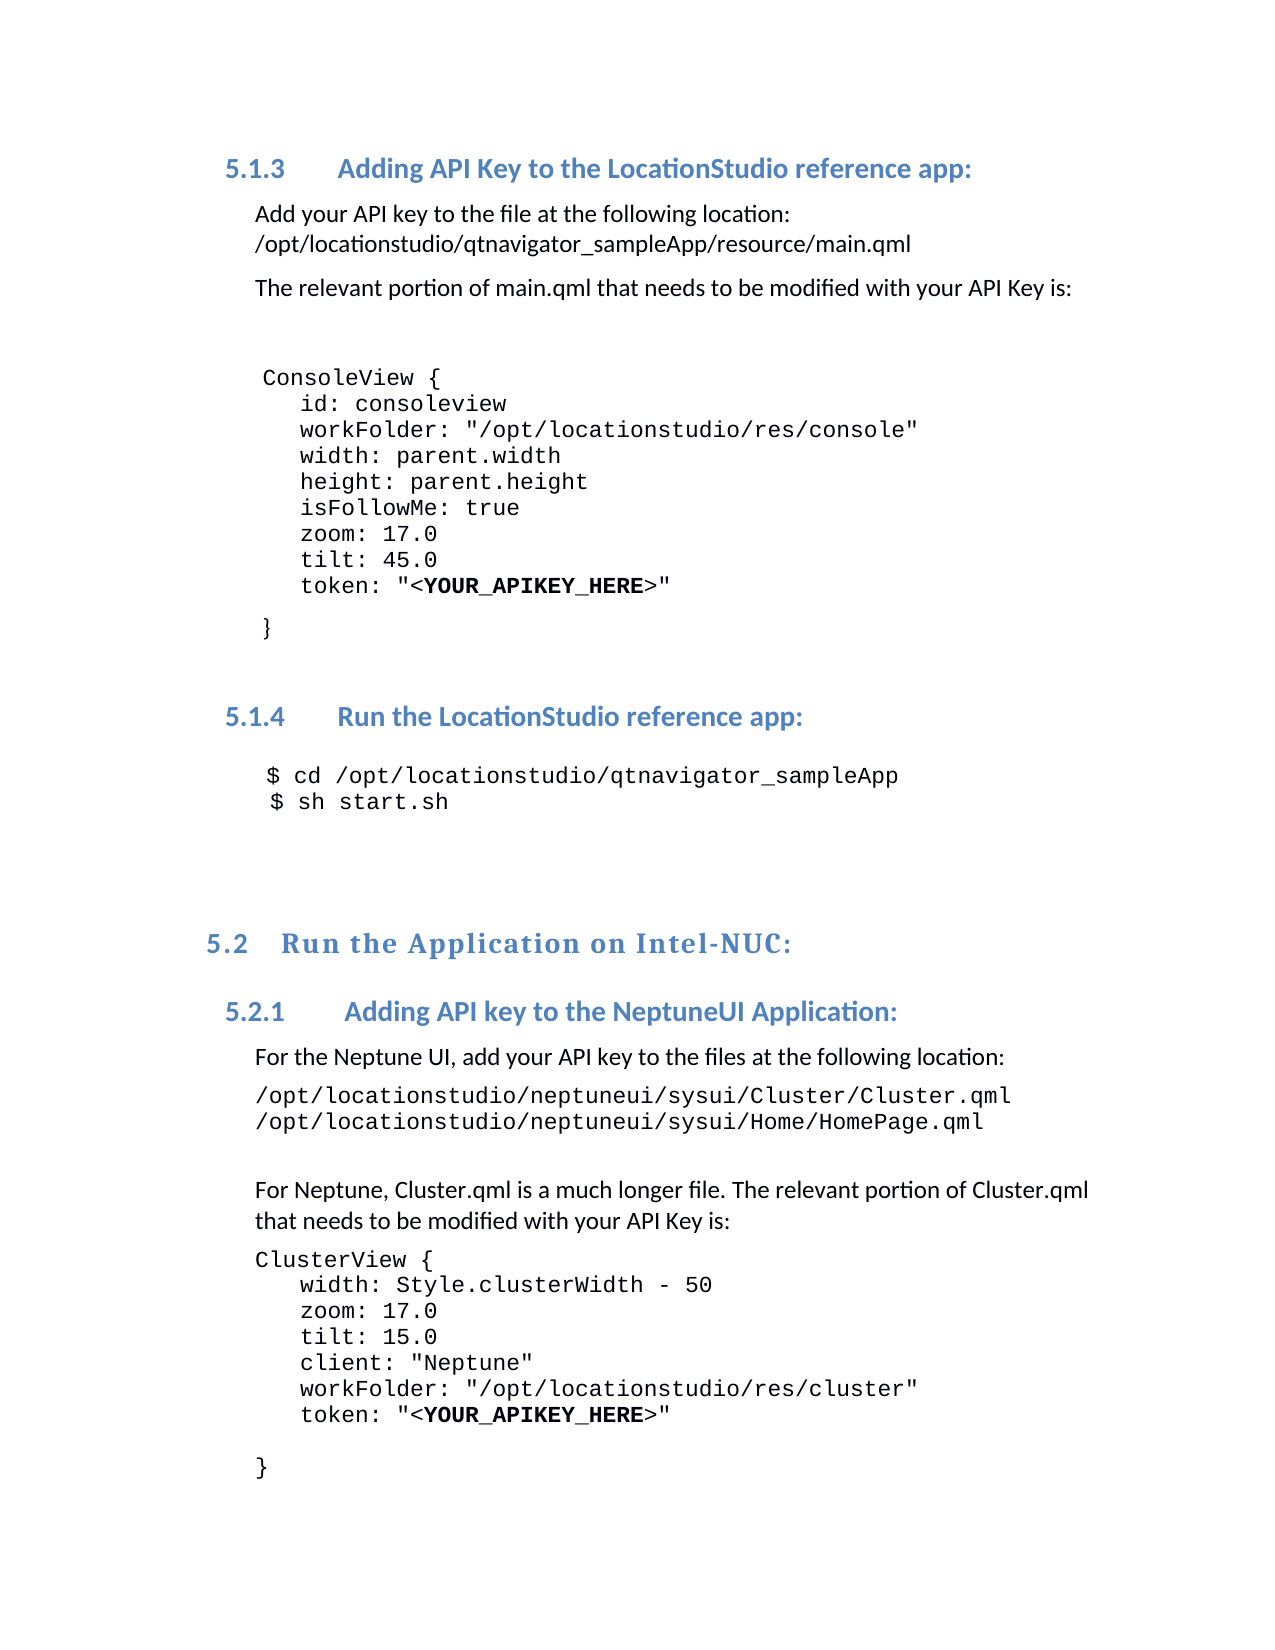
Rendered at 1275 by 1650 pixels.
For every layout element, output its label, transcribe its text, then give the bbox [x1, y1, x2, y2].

subtitle Adding API Key to the LocationStudio reference app: [225, 150, 1125, 186]
text For the Neptune UI, add your API key to the files at the following location: [255, 1041, 1125, 1072]
text zoom: 17.0 [262, 522, 1125, 548]
text width: parent.width [262, 444, 1125, 470]
subtitle Run the LocationStudio reference app: [225, 698, 1125, 734]
subtitle Run the Application on Intel-NUC: [206, 925, 1125, 961]
subtitle Adding API key to the NeptuneUI Application: [225, 993, 1125, 1028]
text } [255, 1455, 1125, 1481]
text isFollowMe: true [262, 496, 1125, 522]
text $ cd /opt/locationstudio/qtnavigator_sampleApp [150, 765, 1125, 791]
text ClusterView { [255, 1248, 1125, 1274]
text workFolder: "/opt/locationstudio/res/cluster" [255, 1378, 1125, 1403]
text tilt: 15.0 [255, 1326, 1125, 1352]
text id: consoleview [262, 392, 1125, 418]
text tilt: 45.0 [262, 548, 1125, 574]
text client: "Neptune" [255, 1352, 1125, 1378]
text zoom: 17.0 [255, 1300, 1125, 1326]
text workFolder: "/opt/locationstudio/res/console" [262, 418, 1125, 444]
text token: "<YOUR_APIKEY_HERE>" [262, 574, 1125, 600]
text For Neptune, Cluster.qml is a much longer file. The relevant portion of Cluster.qml that needs to be modified with your API Key is: [255, 1174, 1125, 1235]
text Add your API key to the file at the following location: /opt/locationstudio/qtnavigator_sampleApp/resource/main.qml [255, 198, 1125, 259]
text height: parent.height [262, 470, 1125, 496]
text ConsoleView { [262, 367, 1125, 392]
text token: "<YOUR_APIKEY_HERE>" [255, 1403, 1125, 1429]
text /opt/locationstudio/neptuneui/sysui/Home/HomePage.qml [255, 1110, 1125, 1136]
text $ sh start.sh [187, 791, 1125, 817]
text /opt/locationstudio/neptuneui/sysui/Cluster/Cluster.qml [255, 1084, 1125, 1110]
text } [262, 612, 1125, 643]
text The relevant portion of main.qml that needs to be modified with your API Key is: [180, 272, 1125, 302]
text width: Style.clusterWidth - 50 [255, 1274, 1125, 1300]
